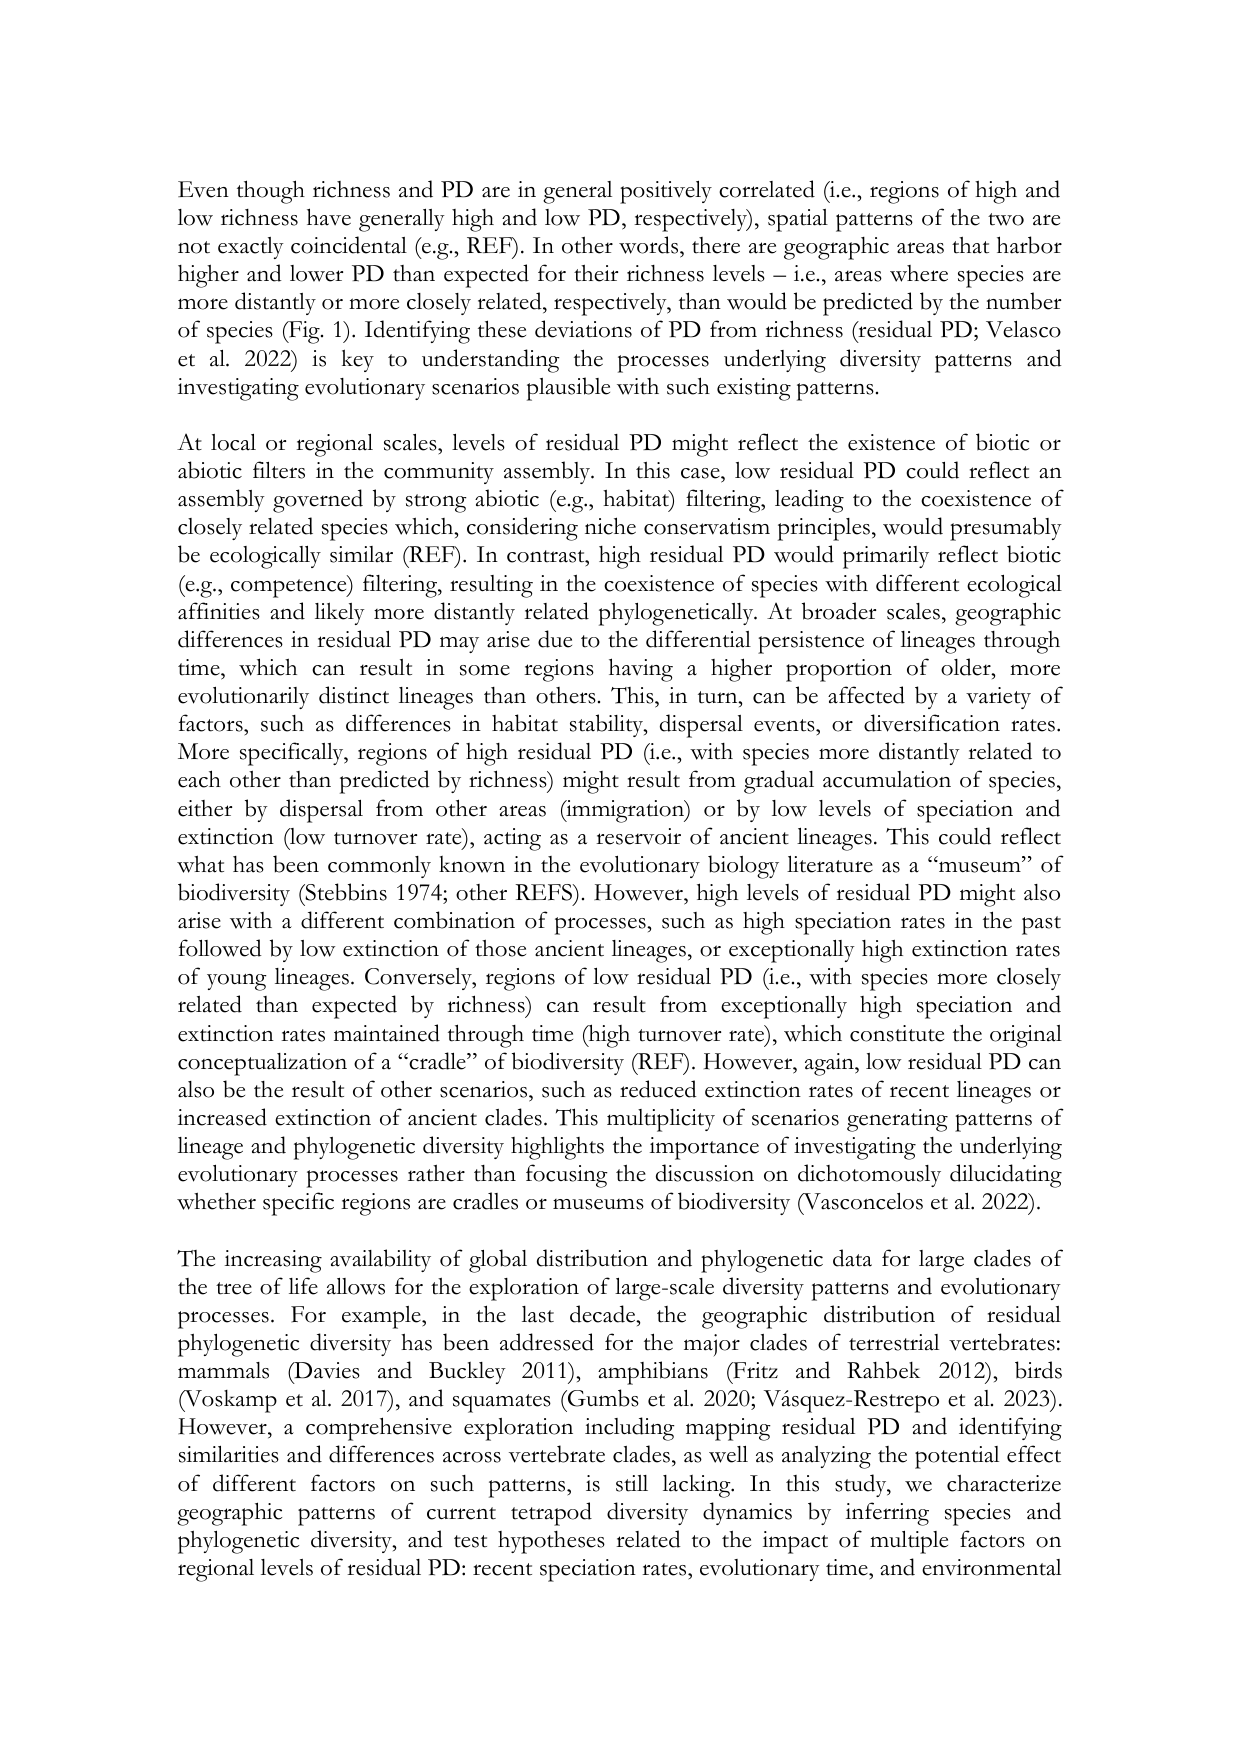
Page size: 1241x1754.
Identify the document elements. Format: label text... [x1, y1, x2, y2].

text At local or regional scales, levels of residual PD might reflect the existence of biotic or abiotic filters in the community assembly. In this case, low residual PD could reflect an assembly governed by strong abiotic (e.g., habitat) filtering, leading to the coexistence of closely related species which, considering niche conservatism principles, would presumably be ecologically similar (REF). In contrast, high residual PD would primarily reflect biotic (e.g., competence) filtering, resulting in the coexistence of species with different ecological affinities and likely more distantly related phylogenetically. At broader scales, geographic differences in residual PD may arise due to the differential persistence of lineages through time, which can result in some regions having a higher proportion of older, more evolutionarily distinct lineages than others. This, in turn, can be affected by a variety of factors, such as differences in habitat stability, dispersal events, or diversification rates. More specifically, regions of high residual PD (i.e., with species more distantly related to each other than predicted by richness) might result from gradual accumulation of species, either by dispersal from other areas (immigration) or by low levels of speciation and extinction (low turnover rate), acting as a reservoir of ancient lineages. This could reflect what has been commonly known in the evolutionary biology literature as a “museum” of biodiversity (Stebbins 1974; other REFS). However, high levels of residual PD might also arise with a different combination of processes, such as high speciation rates in the past followed by low extinction of those ancient lineages, or exceptionally high extinction rates of young lineages. Conversely, regions of low residual PD (i.e., with species more closely related than expected by richness) can result from exceptionally high speciation and extinction rates maintained through time (high turnover rate), which constitute the original conceptualization of a “cradle” of biodiversity (REF). However, again, low residual PD can also be the result of other scenarios, such as reduced extinction rates of recent lineages or increased extinction of ancient clades. This multiplicity of scenarios generating patterns of lineage and phylogenetic diversity highlights the importance of investigating the underlying evolutionary processes rather than focusing the discussion on dichotomously dilucidating whether specific regions are cradles or museums of biodiversity (Vasconcelos et al. 2022). [177, 429, 1063, 1216]
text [177, 1244, 1063, 1582]
text Even though richness and PD are in general positively correlated (i.e., regions of high and low richness have generally high and low PD, respectively), spatial patterns of the two are not exactly coincidental (e.g., REF). In other words, there are geographic areas that harbor higher and lower PD than expected for their richness levels – i.e., areas where species are more distantly or more closely related, respectively, than would be predicted by the number of species (Fig. 1). Identifying these deviations of PD from richness (residual PD; Velasco et al. 2022) is key to understanding the processes underlying diversity patterns and investigating evolutionary scenarios plausible with such existing patterns. [177, 176, 1063, 401]
